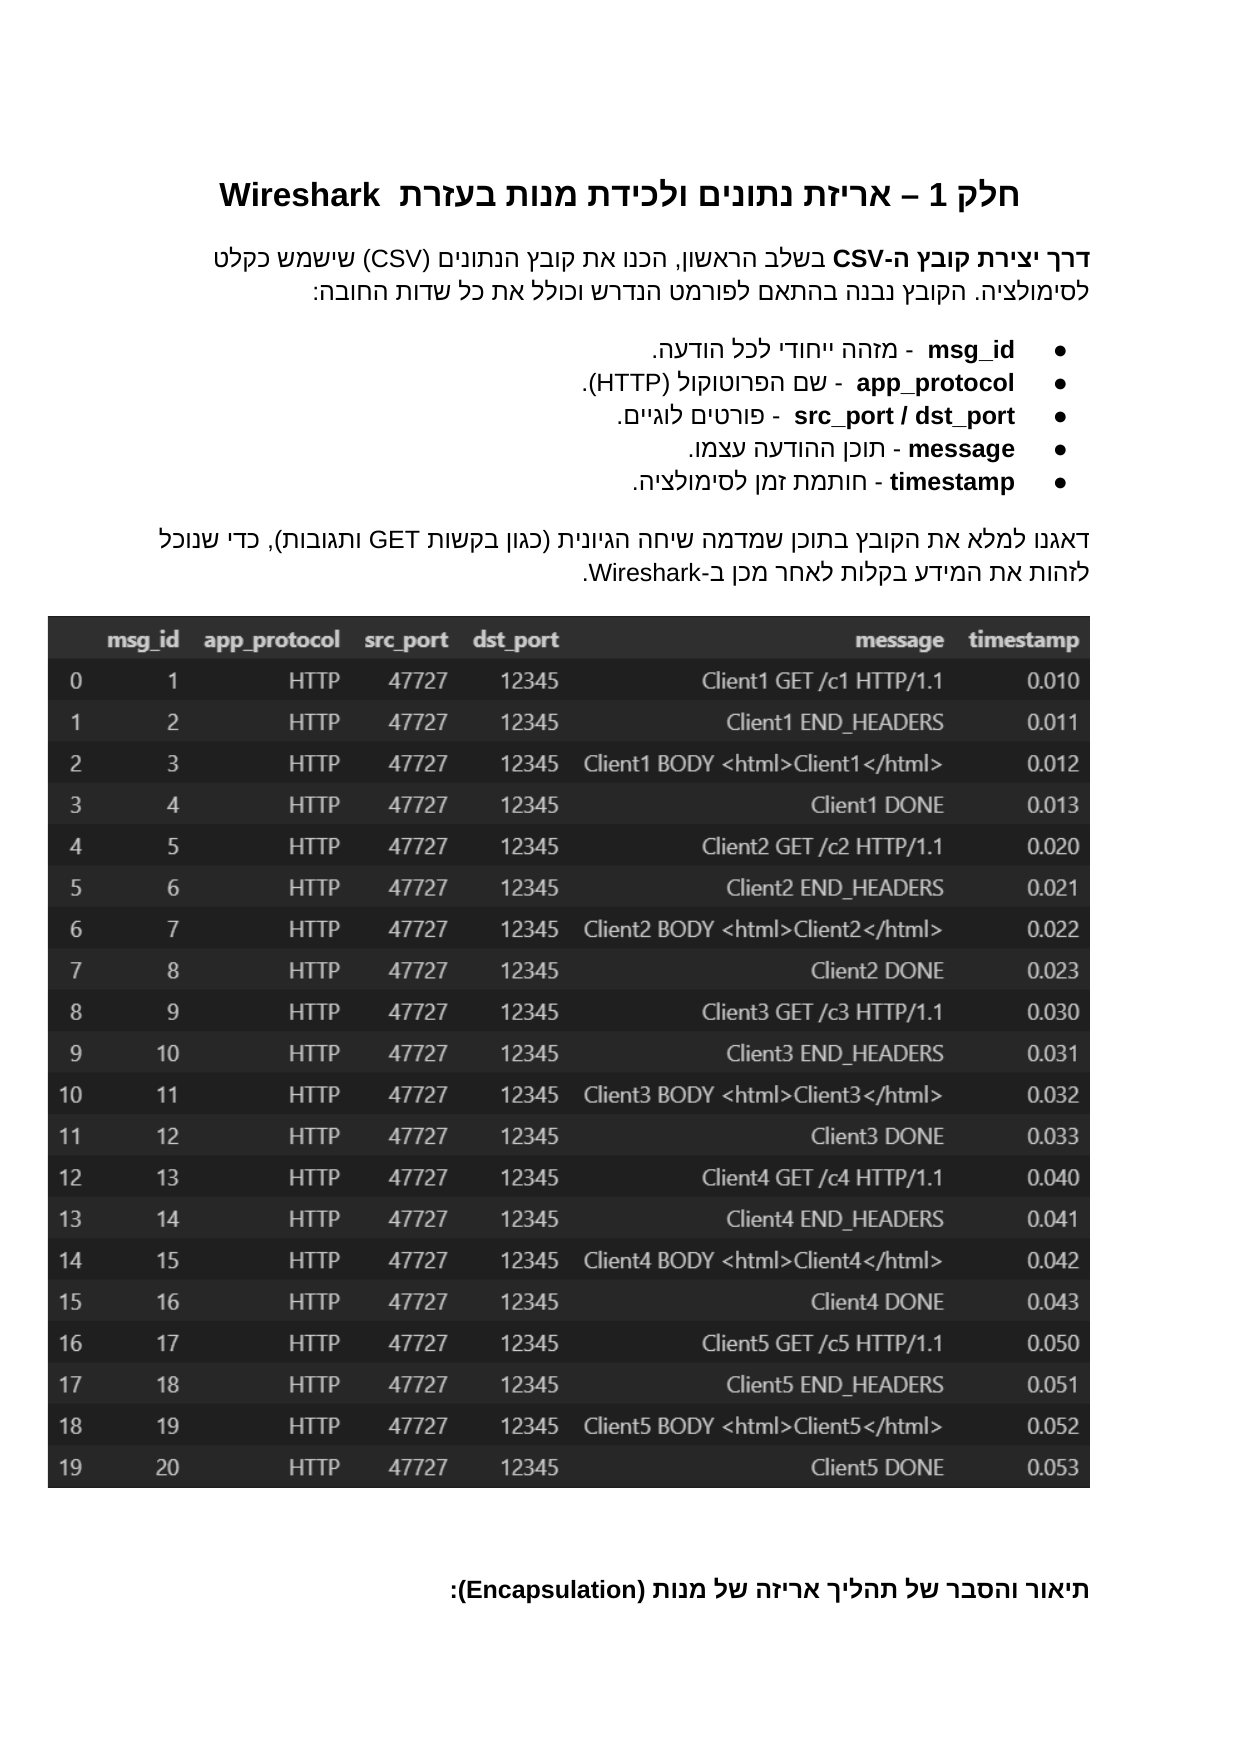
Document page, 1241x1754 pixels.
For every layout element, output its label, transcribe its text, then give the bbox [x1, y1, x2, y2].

picture [47, 616, 1090, 1488]
text חלק 1 – אריזת נתונים ולכידת מנות בעזרת Wireshark [150, 175, 1090, 213]
text דאגנו למלא את הקובץ בתוכן שמדמה שיחה הגיונית (כגון בקשות GET ותגובות), כדי שנוכל לזהות את המידע בקלות לאחר מכן ב-Wireshark. [150, 525, 1090, 587]
text דרך יצירת קובץ ה-CSV בשלב הראשון, הכנו את קובץ הנתונים (CSV) שישמש כקלט לסימולציה. הקובץ נבנה בהתאם לפורמט הנדרש וכולל את כל שדות החובה: [150, 244, 1090, 306]
list timestamp - חותמת זמן לסימולציה. [150, 467, 1053, 496]
text תיאור והסבר של תהליך אריזה של מנות (Encapsulation): [150, 1575, 1090, 1604]
list app_protocol - שם הפרוטוקול (HTTP). [150, 368, 1053, 397]
list message - תוכן ההודעה עצמו. [150, 434, 1053, 463]
list src_port / dst_port - פורטים לוגיים. [150, 401, 1053, 430]
list msg_id - מזהה ייחודי לכל הודעה. [150, 335, 1053, 364]
